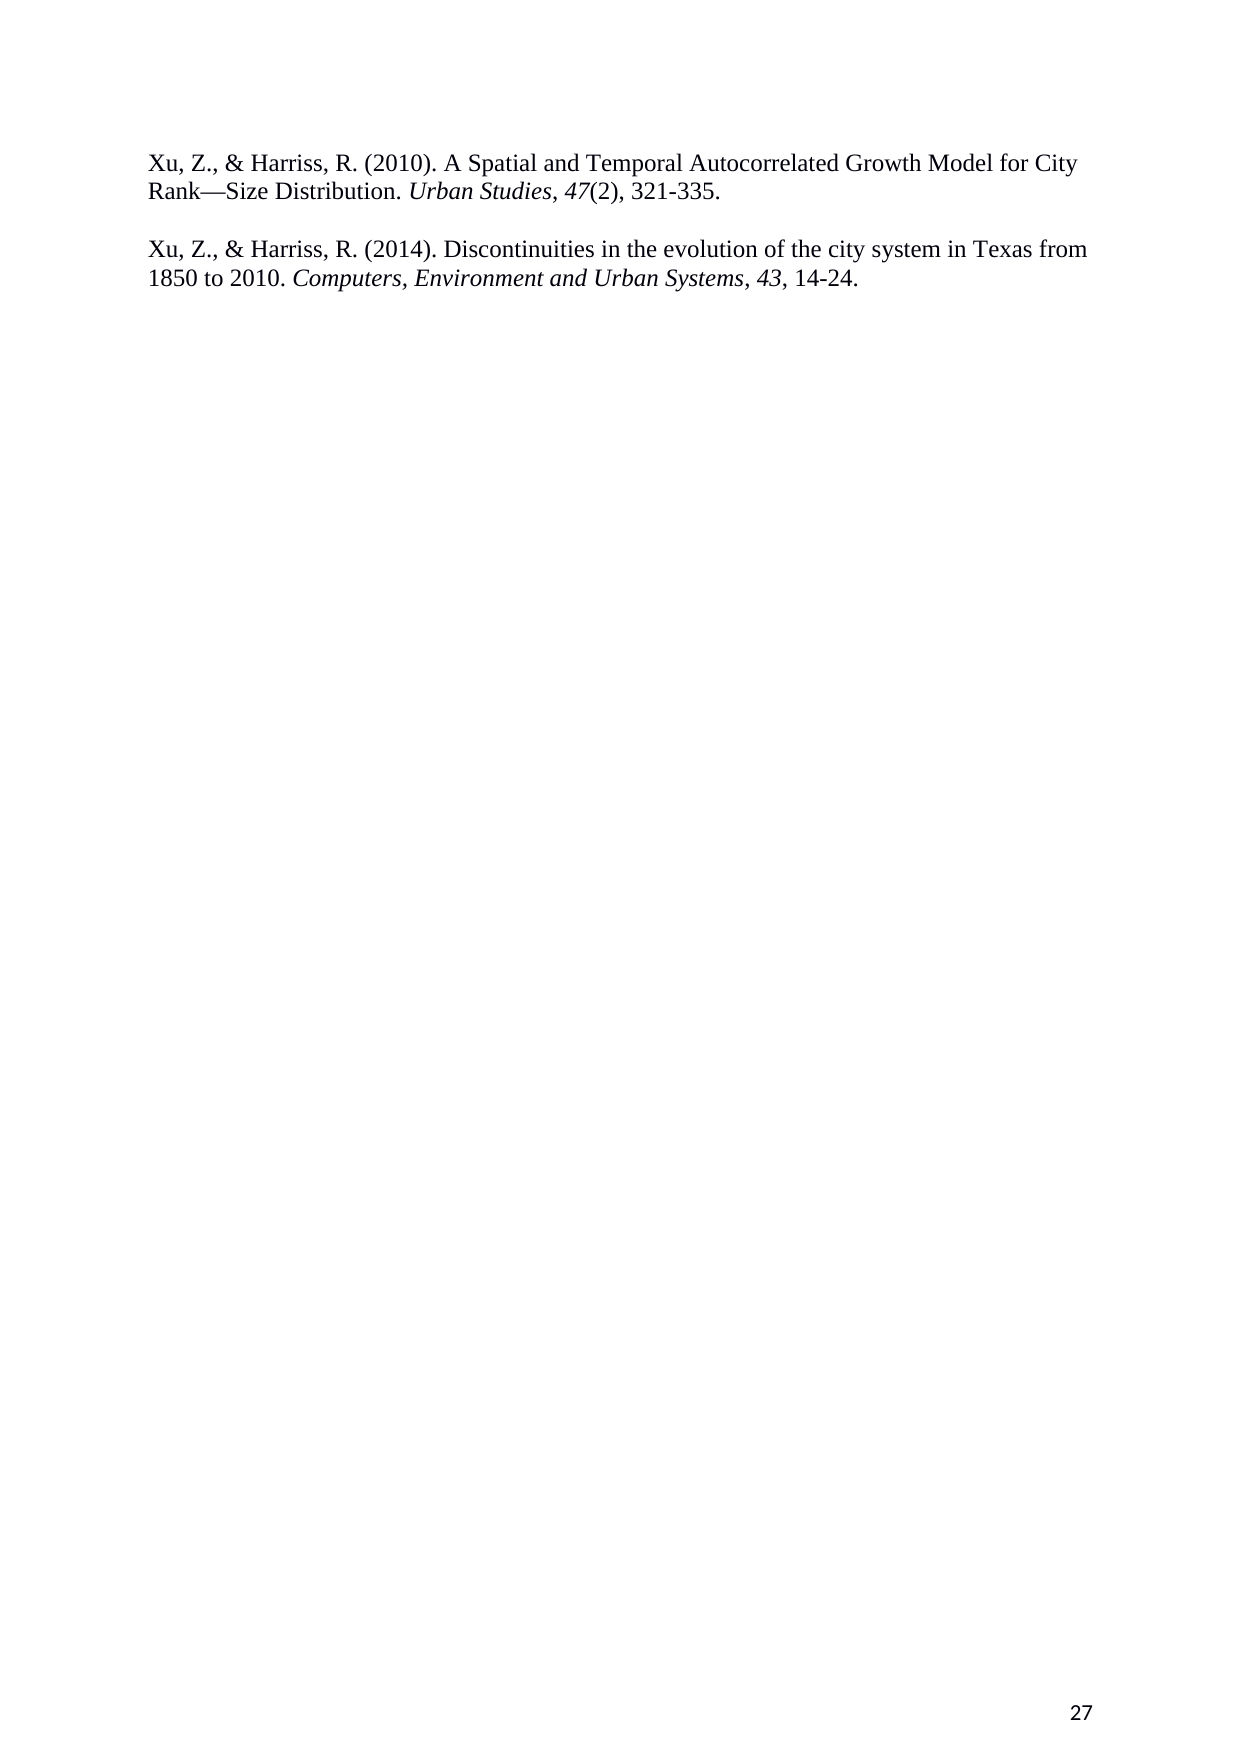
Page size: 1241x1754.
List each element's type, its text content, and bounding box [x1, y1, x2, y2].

text Xu, Z., & Harriss, R. (2014). Discontinuities in the evolution of the city system in Texas from 1850 to 2010. Computers, Environment and Urban Systems, 43, 14-24. [148, 234, 1093, 291]
text Xu, Z., & Harriss, R. (2010). A Spatial and Temporal Autocorrelated Growth Model for City Rank—Size Distribution. Urban Studies, 47(2), 321-335. [148, 148, 1093, 205]
